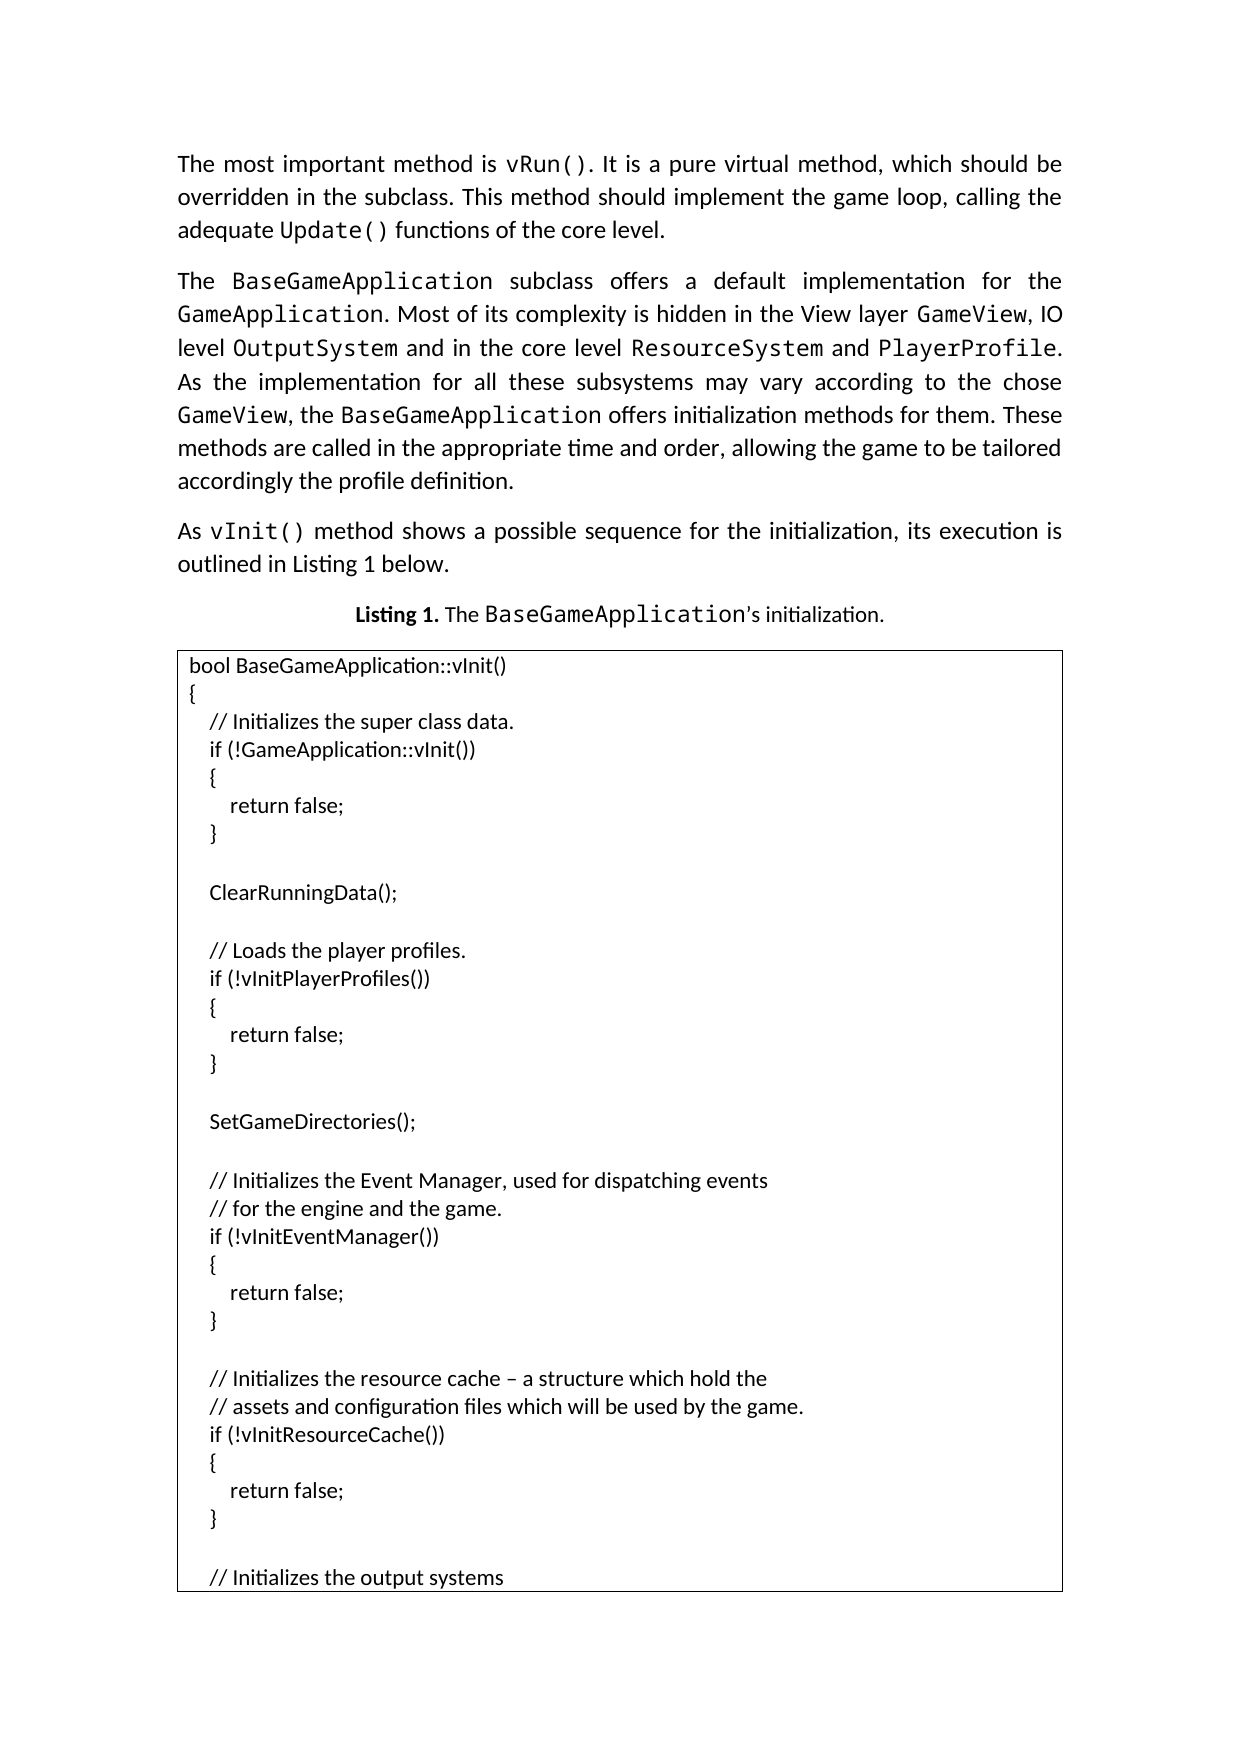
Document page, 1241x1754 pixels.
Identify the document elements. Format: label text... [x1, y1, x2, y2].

text As vInit() method shows a possible sequence for the initialization, its execution is outlined in Listing 1 below. [177, 515, 1063, 579]
text Listing 1. The BaseGameApplication’s initialization. [177, 598, 1063, 629]
text The most important method is vRun(). It is a pure virtual method, which should be overridden in the subclass. This method should implement the game loop, calling the adequate Update() functions of the core level. [177, 148, 1063, 246]
text The BaseGameApplication subclass offers a default implementation for the GameApplication. Most of its complexity is hidden in the View layer GameView, IO level OutputSystem and in the core level ResourceSystem and PlayerProfile. As the implementation for all these subsystems may vary according to the chose GameView, the BaseGameApplication offers initialization methods for them. These methods are called in the appropriate time and order, allowing the game to be tailored accordingly the profile definition. [177, 265, 1063, 496]
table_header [178, 651, 1062, 1591]
